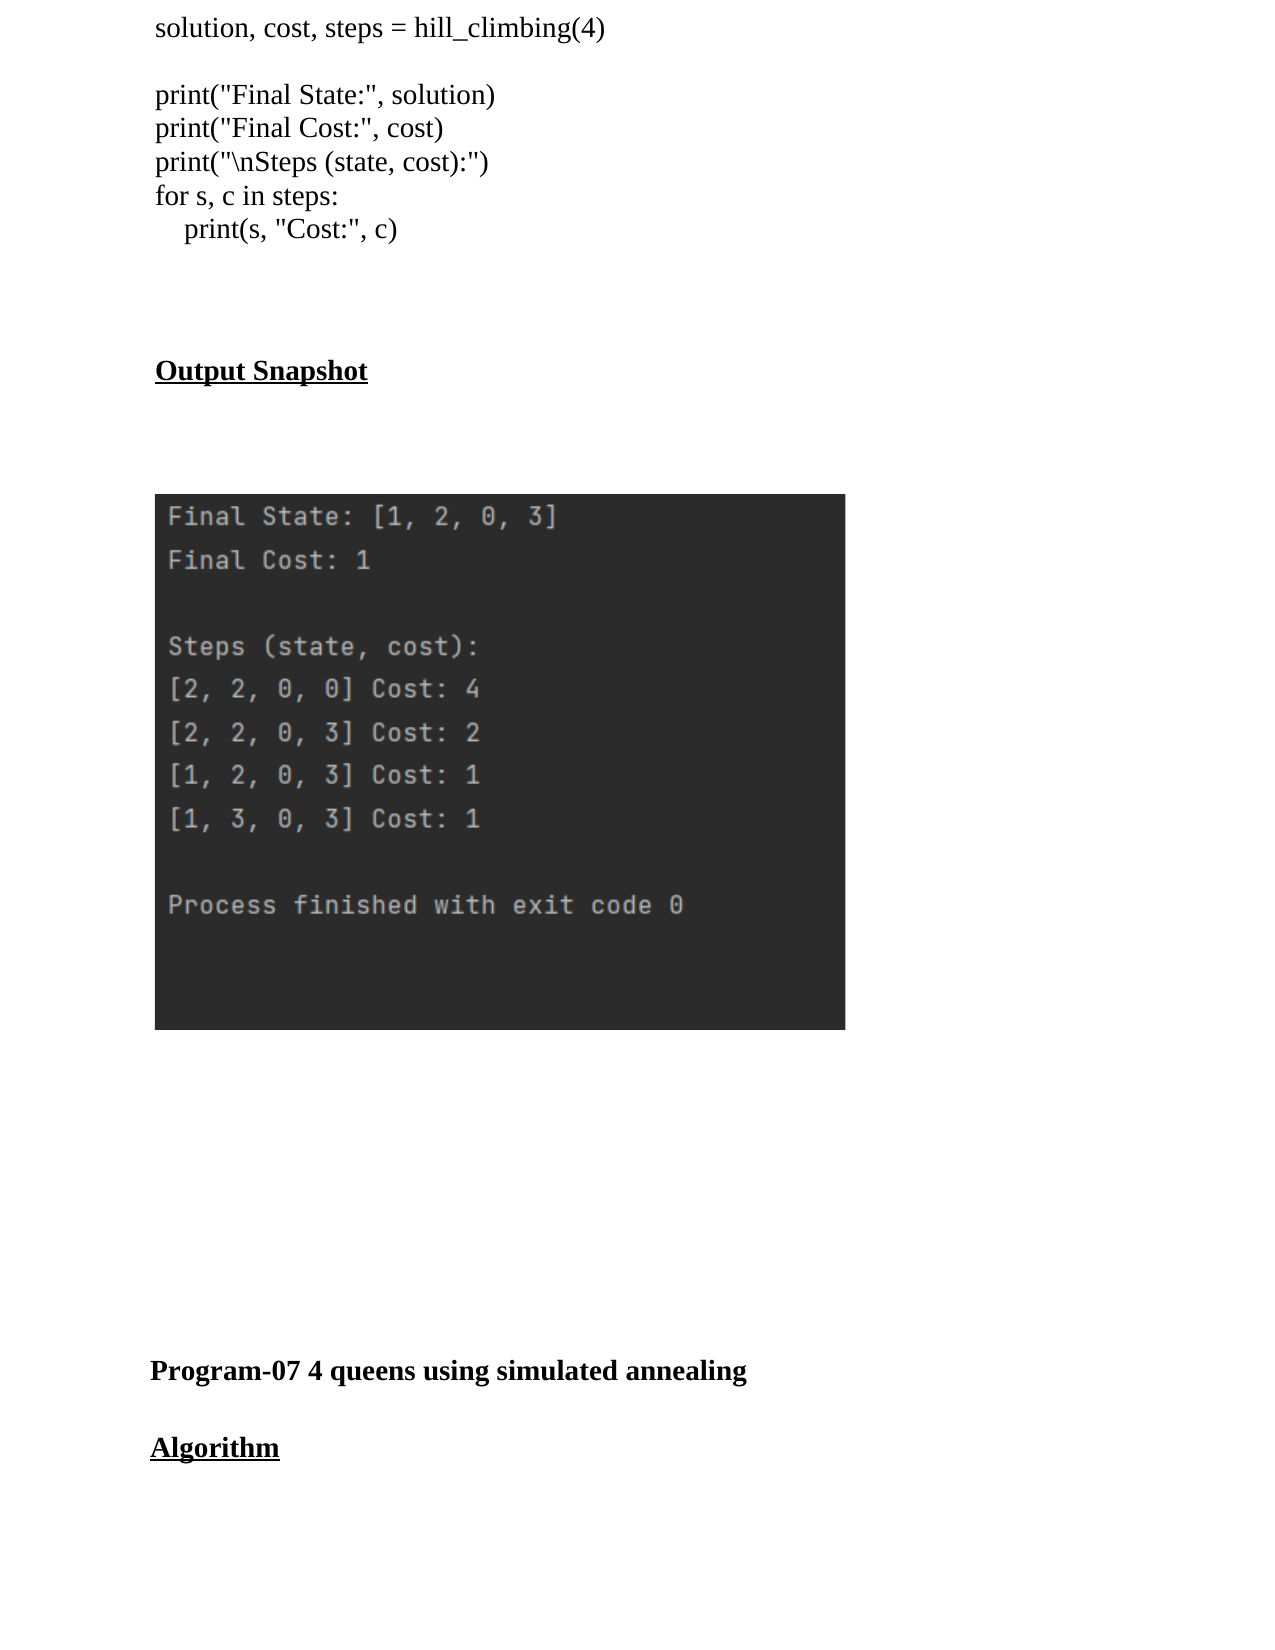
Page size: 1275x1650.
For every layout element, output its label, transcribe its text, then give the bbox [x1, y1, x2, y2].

text Algorithm [150, 1430, 1125, 1463]
text Program-07 4 queens using simulated annealing [150, 1353, 1125, 1386]
picture [154, 494, 846, 1030]
text Output Snapshot [155, 353, 1125, 387]
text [155, 10, 1125, 245]
